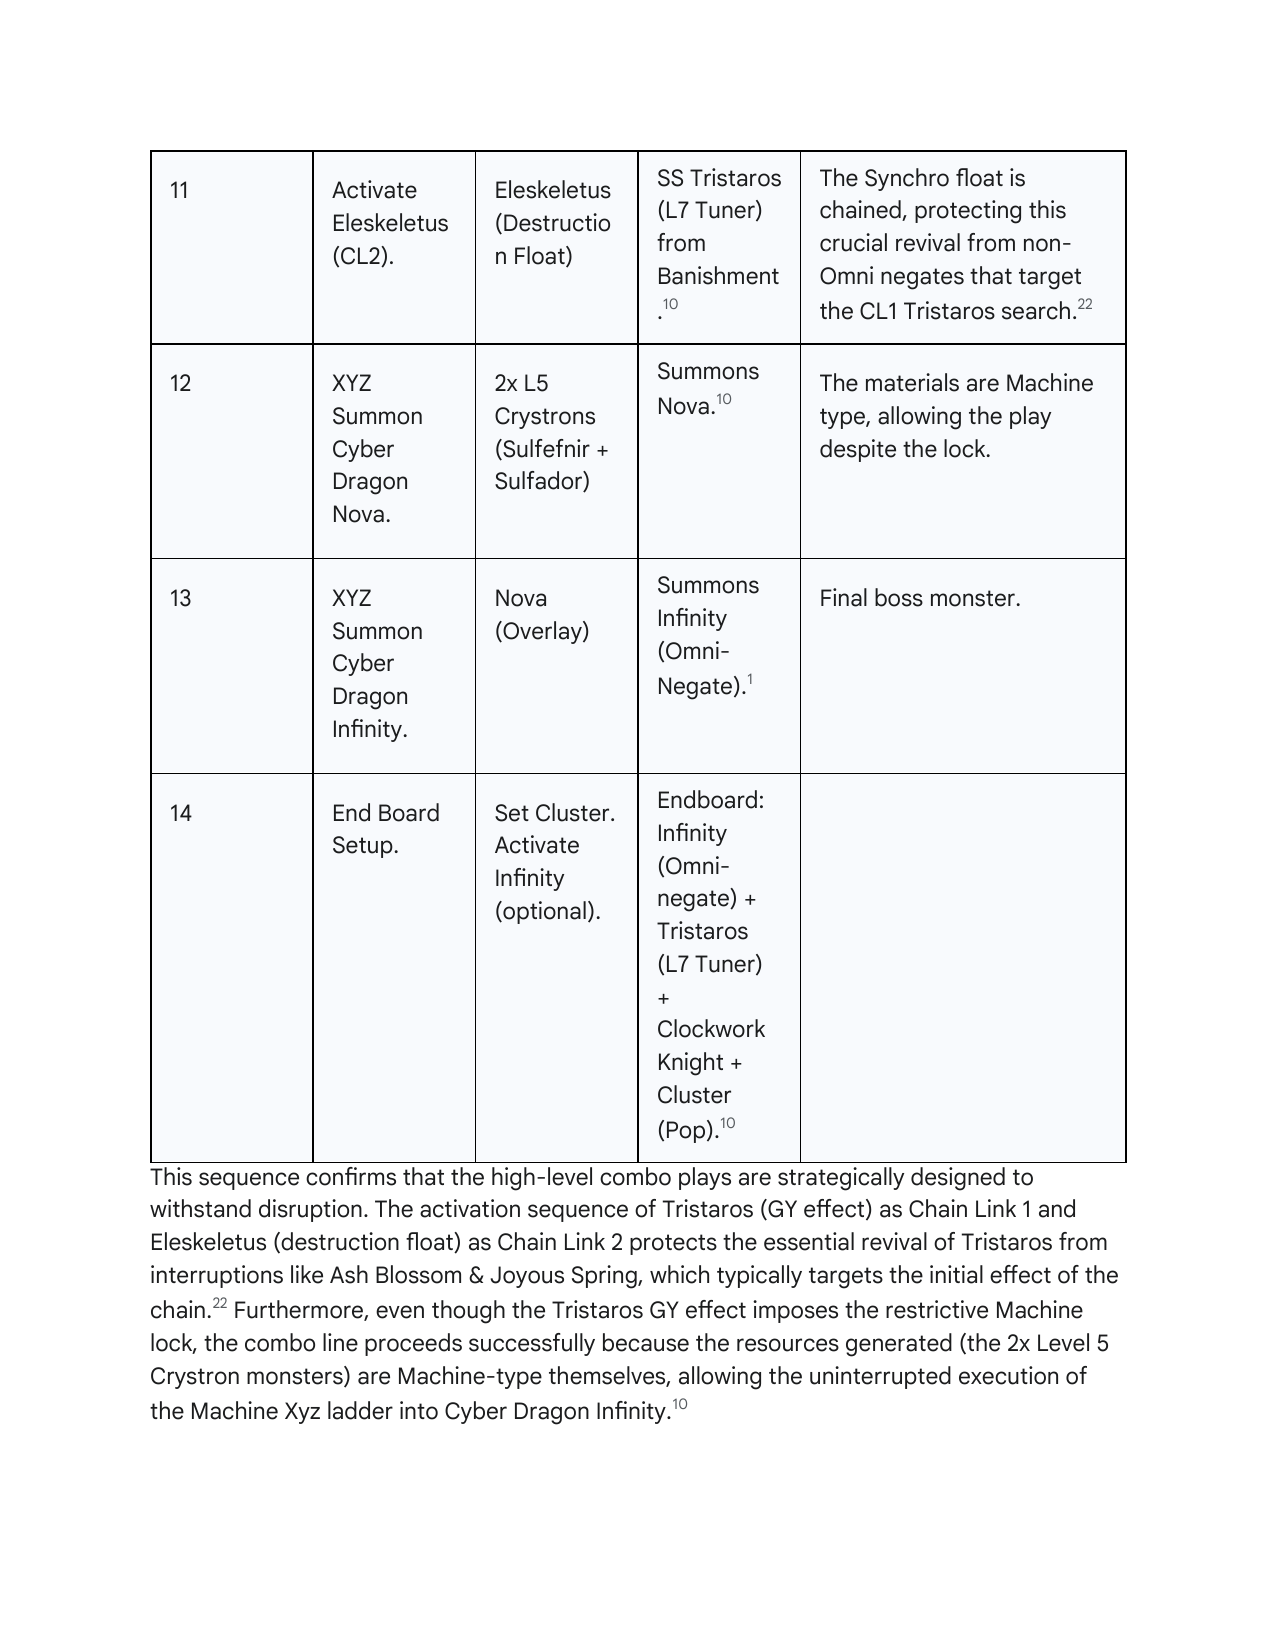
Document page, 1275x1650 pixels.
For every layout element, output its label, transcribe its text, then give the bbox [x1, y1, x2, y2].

table_cell 2x L5 Crystrons (Sulfefnir + Sulfador) [476, 345, 637, 558]
table_cell [801, 774, 1125, 1161]
table_cell Summons Infinity (Omni-Negate).1 [639, 559, 800, 772]
text This sequence confirms that the high-level combo plays are strategically designed to withstand disruption. The activation sequence of Tristaros (GY effect) as Chain Link 1 and Eleskeletus (destruction float) as Chain Link 2 protects the essential revival of Tristaros from interruptions like Ash Blossom & Joyous Spring, which typically targets the initial effect of the chain.22 Furthermore, even though the Tristaros GY effect imposes the restrictive Machine lock, the combo line proceeds successfully because the resources generated (the 2x Level 5 Crystron monsters) are Machine-type themselves, allowing the uninterrupted execution of the Machine Xyz ladder into Cyber Dragon Infinity.10 [150, 1163, 1125, 1427]
table_cell Nova (Overlay) [476, 559, 637, 772]
table_cell Activate Eleskeletus (CL2). [314, 152, 475, 343]
table_cell Summons Nova.10 [639, 345, 800, 558]
table_cell Final boss monster. [801, 559, 1125, 772]
table_cell Endboard: Infinity (Omni-negate) + Tristaros (L7 Tuner) + Clockwork Knight + Cluster (Pop).10 [639, 774, 800, 1161]
table_cell XYZ Summon Cyber Dragon Infinity. [314, 559, 475, 772]
table_cell 11 [152, 152, 312, 343]
table_cell The materials are Machine type, allowing the play despite the lock. [801, 345, 1125, 558]
table_cell 14 [152, 774, 312, 1161]
table_cell XYZ Summon Cyber Dragon Nova. [314, 345, 475, 558]
table_cell 12 [152, 345, 312, 558]
table_cell SS Tristaros (L7 Tuner) from Banishment.10 [639, 152, 800, 343]
table_cell The Synchro float is chained, protecting this crucial revival from non-Omni negates that target the CL1 Tristaros search.22 [801, 152, 1125, 343]
table_cell Set Cluster. Activate Infinity (optional). [476, 774, 637, 1161]
table_cell 13 [152, 559, 312, 772]
table_cell End Board Setup. [314, 774, 475, 1161]
table_cell Eleskeletus (Destruction Float) [476, 152, 637, 343]
